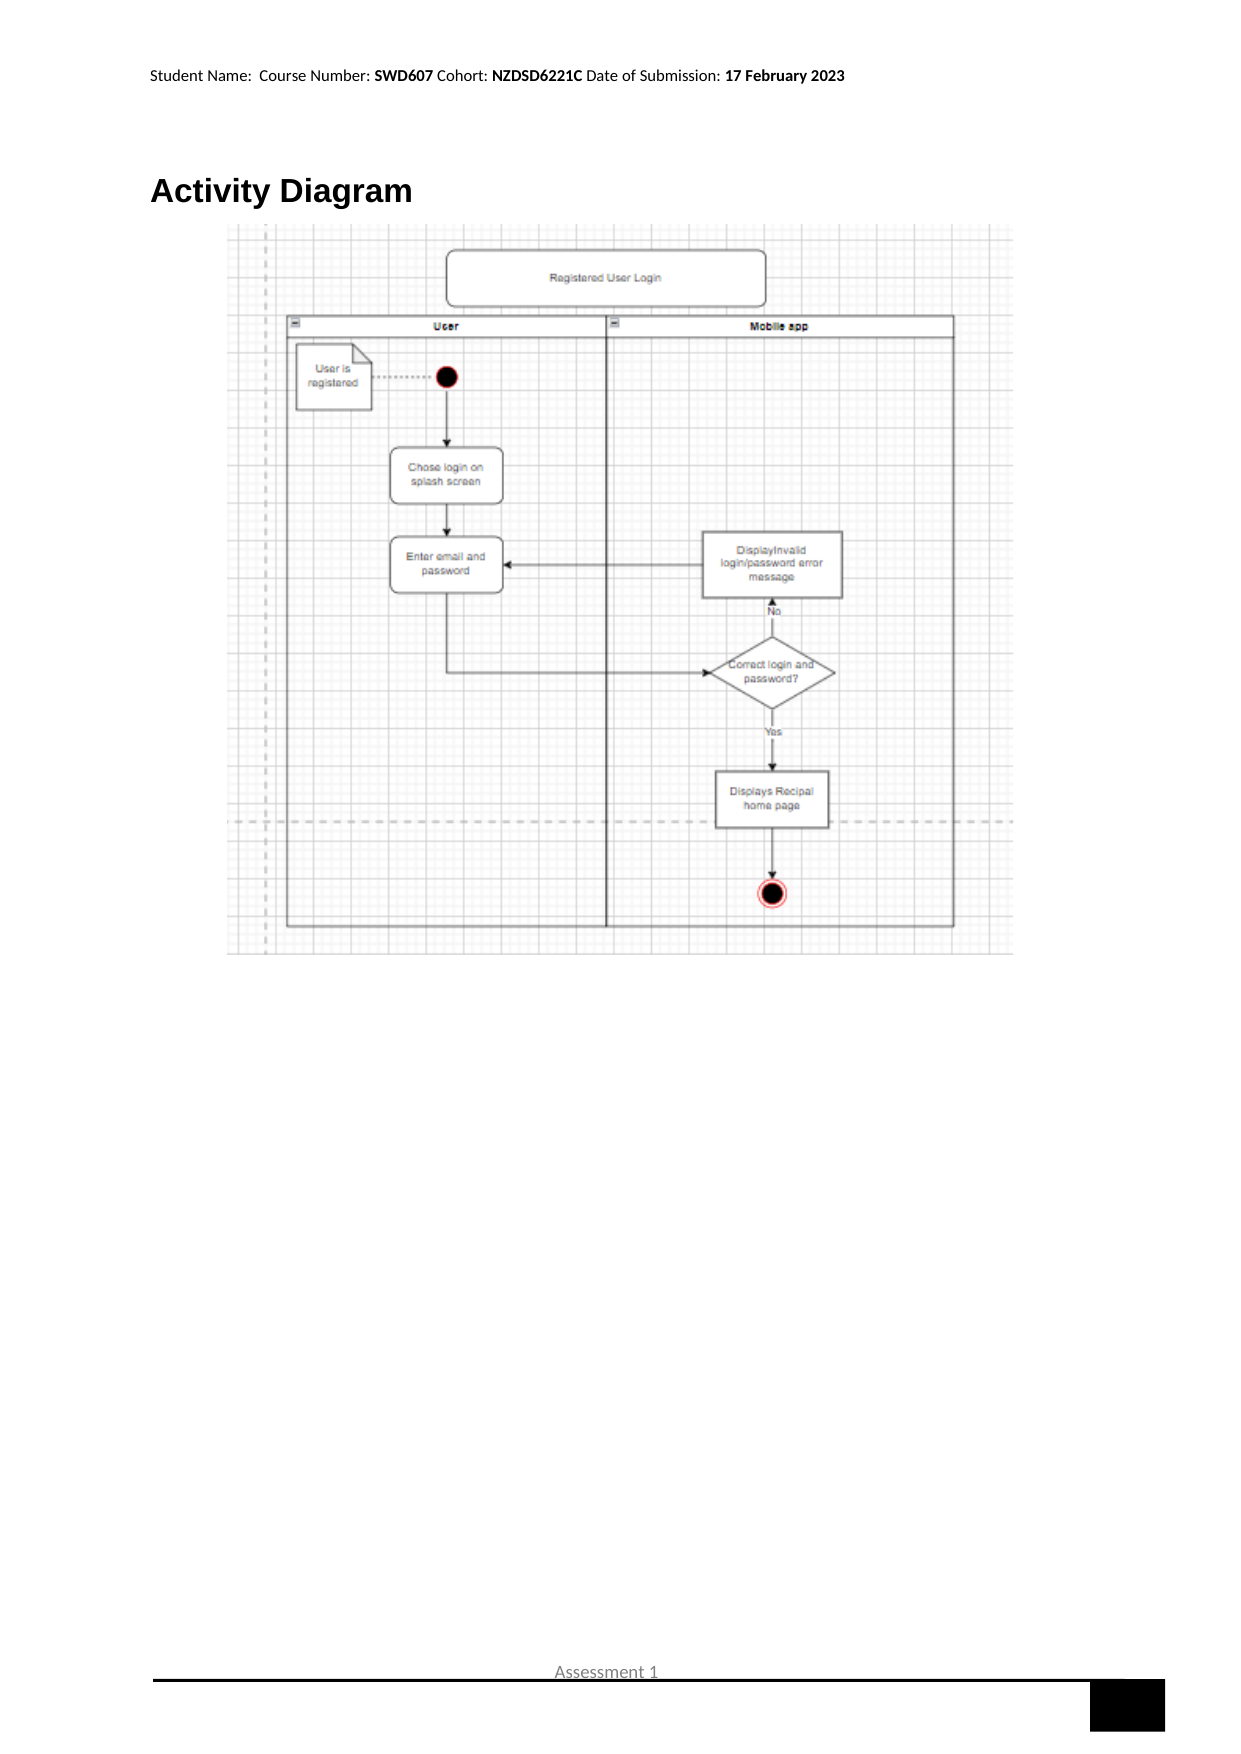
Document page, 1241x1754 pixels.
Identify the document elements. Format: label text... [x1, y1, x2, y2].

subtitle Activity Diagram [150, 171, 1090, 209]
picture [227, 224, 1014, 955]
